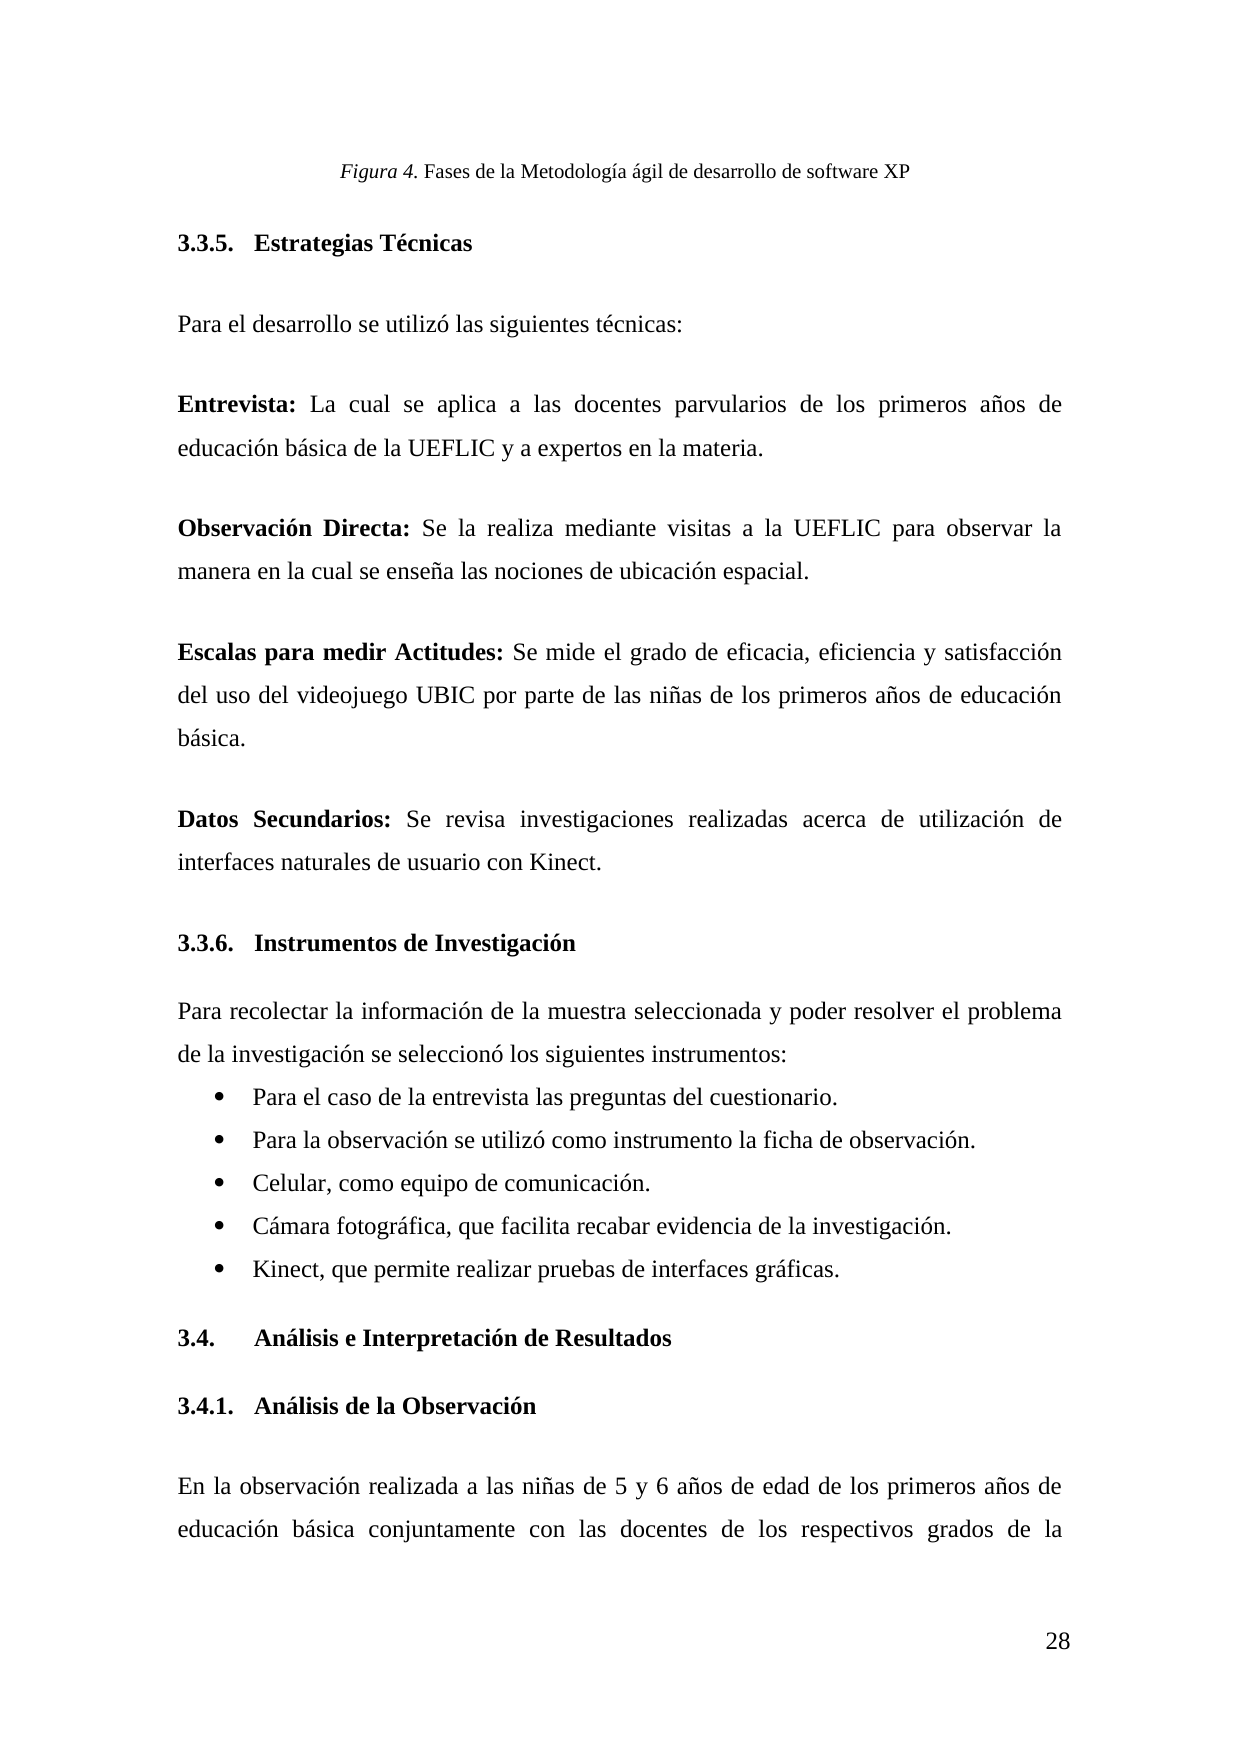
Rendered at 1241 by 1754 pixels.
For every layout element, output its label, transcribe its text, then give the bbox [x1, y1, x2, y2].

subtitle Análisis de la Observación [177, 1391, 1063, 1419]
subtitle Instrumentos de Investigación [177, 928, 1063, 956]
list Para la observación se utilizó como instrumento la ficha de observación. [215, 1125, 1063, 1154]
list Cámara fotográfica, que facilita recabar evidencia de la investigación. [215, 1211, 1063, 1240]
text Datos Secundarios: Se revisa investigaciones realizadas acerca de utilización de interfaces naturales de usuario con Kinect. [177, 804, 1063, 876]
subtitle Análisis e Interpretación de Resultados [177, 1323, 1063, 1351]
list Kinect, que permite realizar pruebas de interfaces gráficas. [215, 1254, 1063, 1283]
text Para el desarrollo se utilizó las siguientes técnicas: [177, 309, 1063, 338]
text Escalas para medir Actitudes: Se mide el grado de eficacia, eficiencia y satisfacción del uso del videojuego UBIC por parte de las niñas de los primeros años de educación básica. [177, 637, 1063, 752]
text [177, 1471, 1063, 1543]
text Para recolectar la información de la muestra seleccionada y poder resolver el problema de la investigación se seleccionó los siguientes instrumentos: [177, 996, 1063, 1068]
list Celular, como equipo de comunicación. [215, 1168, 1063, 1197]
list Para el caso de la entrevista las preguntas del cuestionario. [215, 1082, 1063, 1111]
subtitle Estrategias Técnicas [177, 228, 1063, 257]
text Observación Directa: Se la realiza mediante visitas a la UEFLIC para observar la manera en la cual se enseña las nociones de ubicación espacial. [177, 513, 1063, 585]
text Entrevista: La cual se aplica a las docentes parvularios de los primeros años de educación básica de la UEFLIC y a expertos en la materia. [177, 389, 1063, 461]
